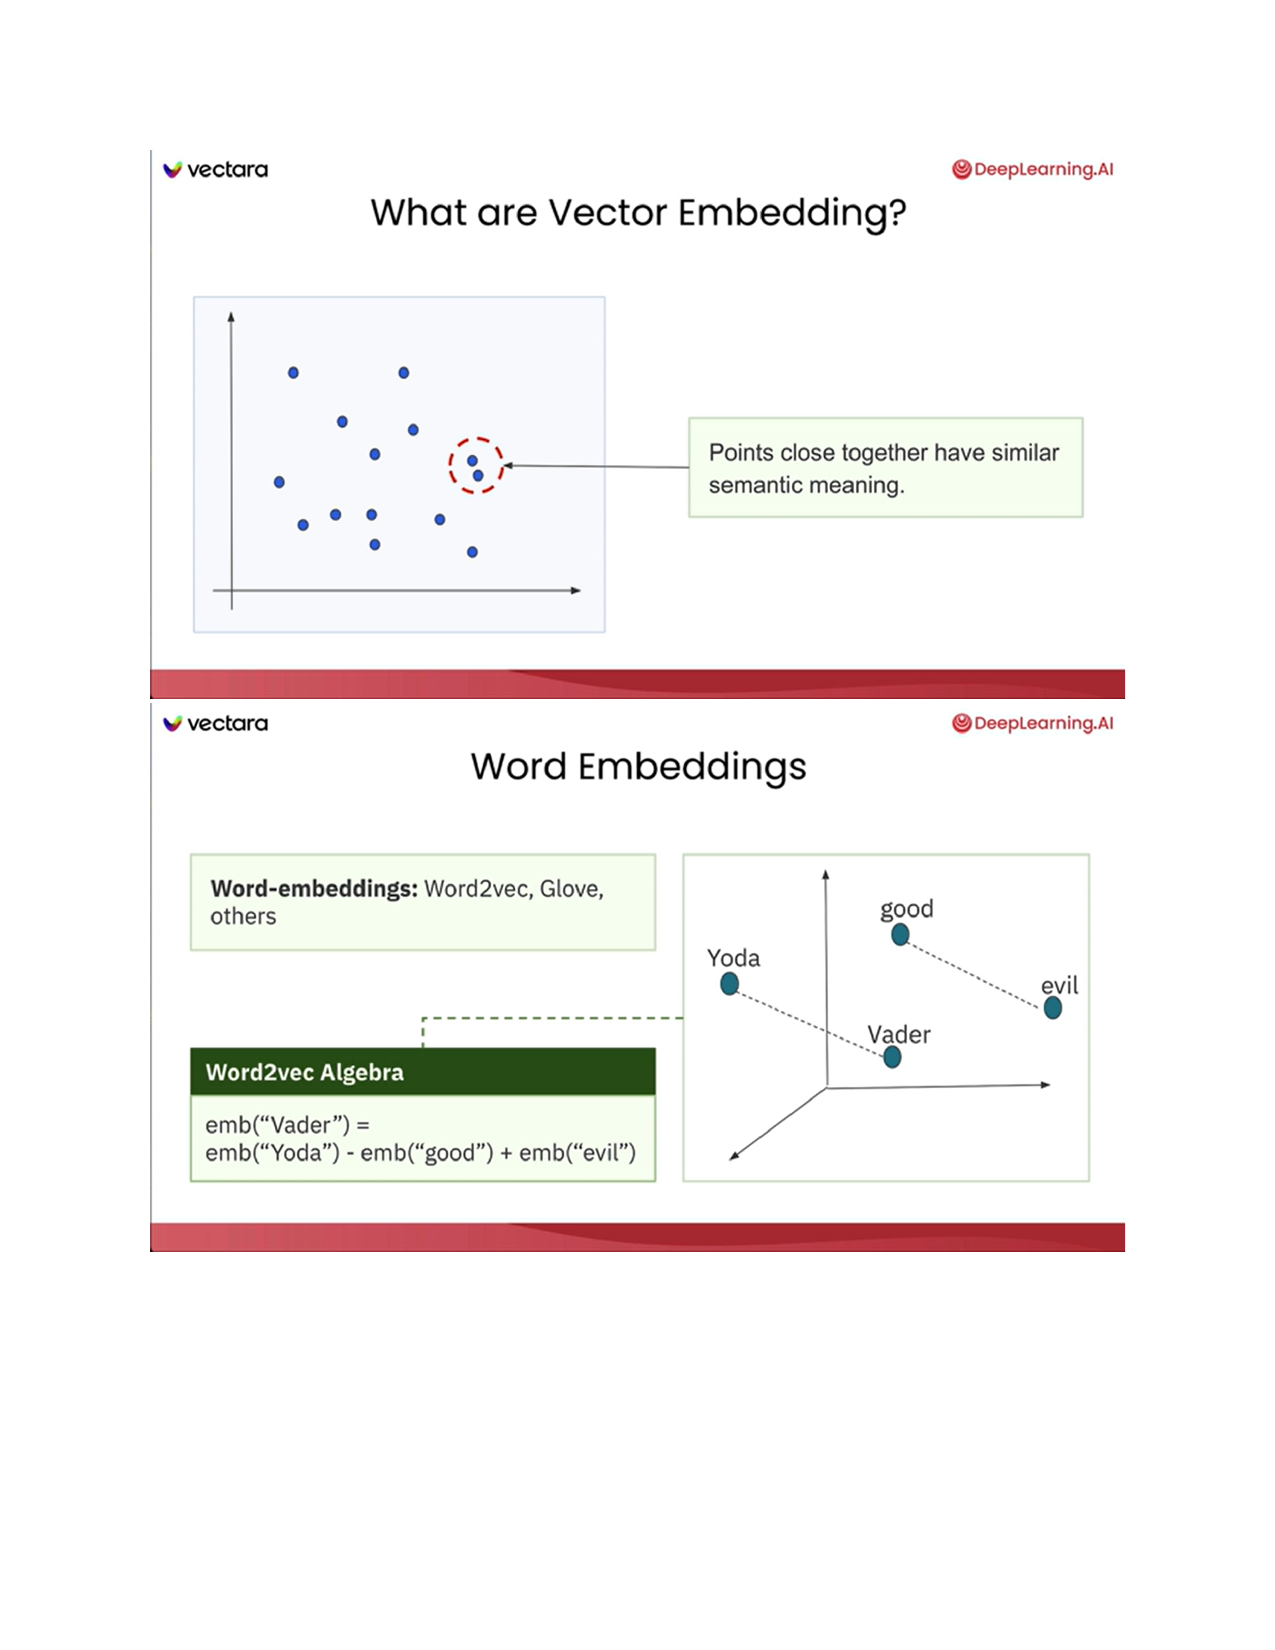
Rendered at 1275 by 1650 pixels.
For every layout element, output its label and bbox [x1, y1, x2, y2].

picture [150, 150, 1125, 699]
picture [150, 703, 1125, 1252]
